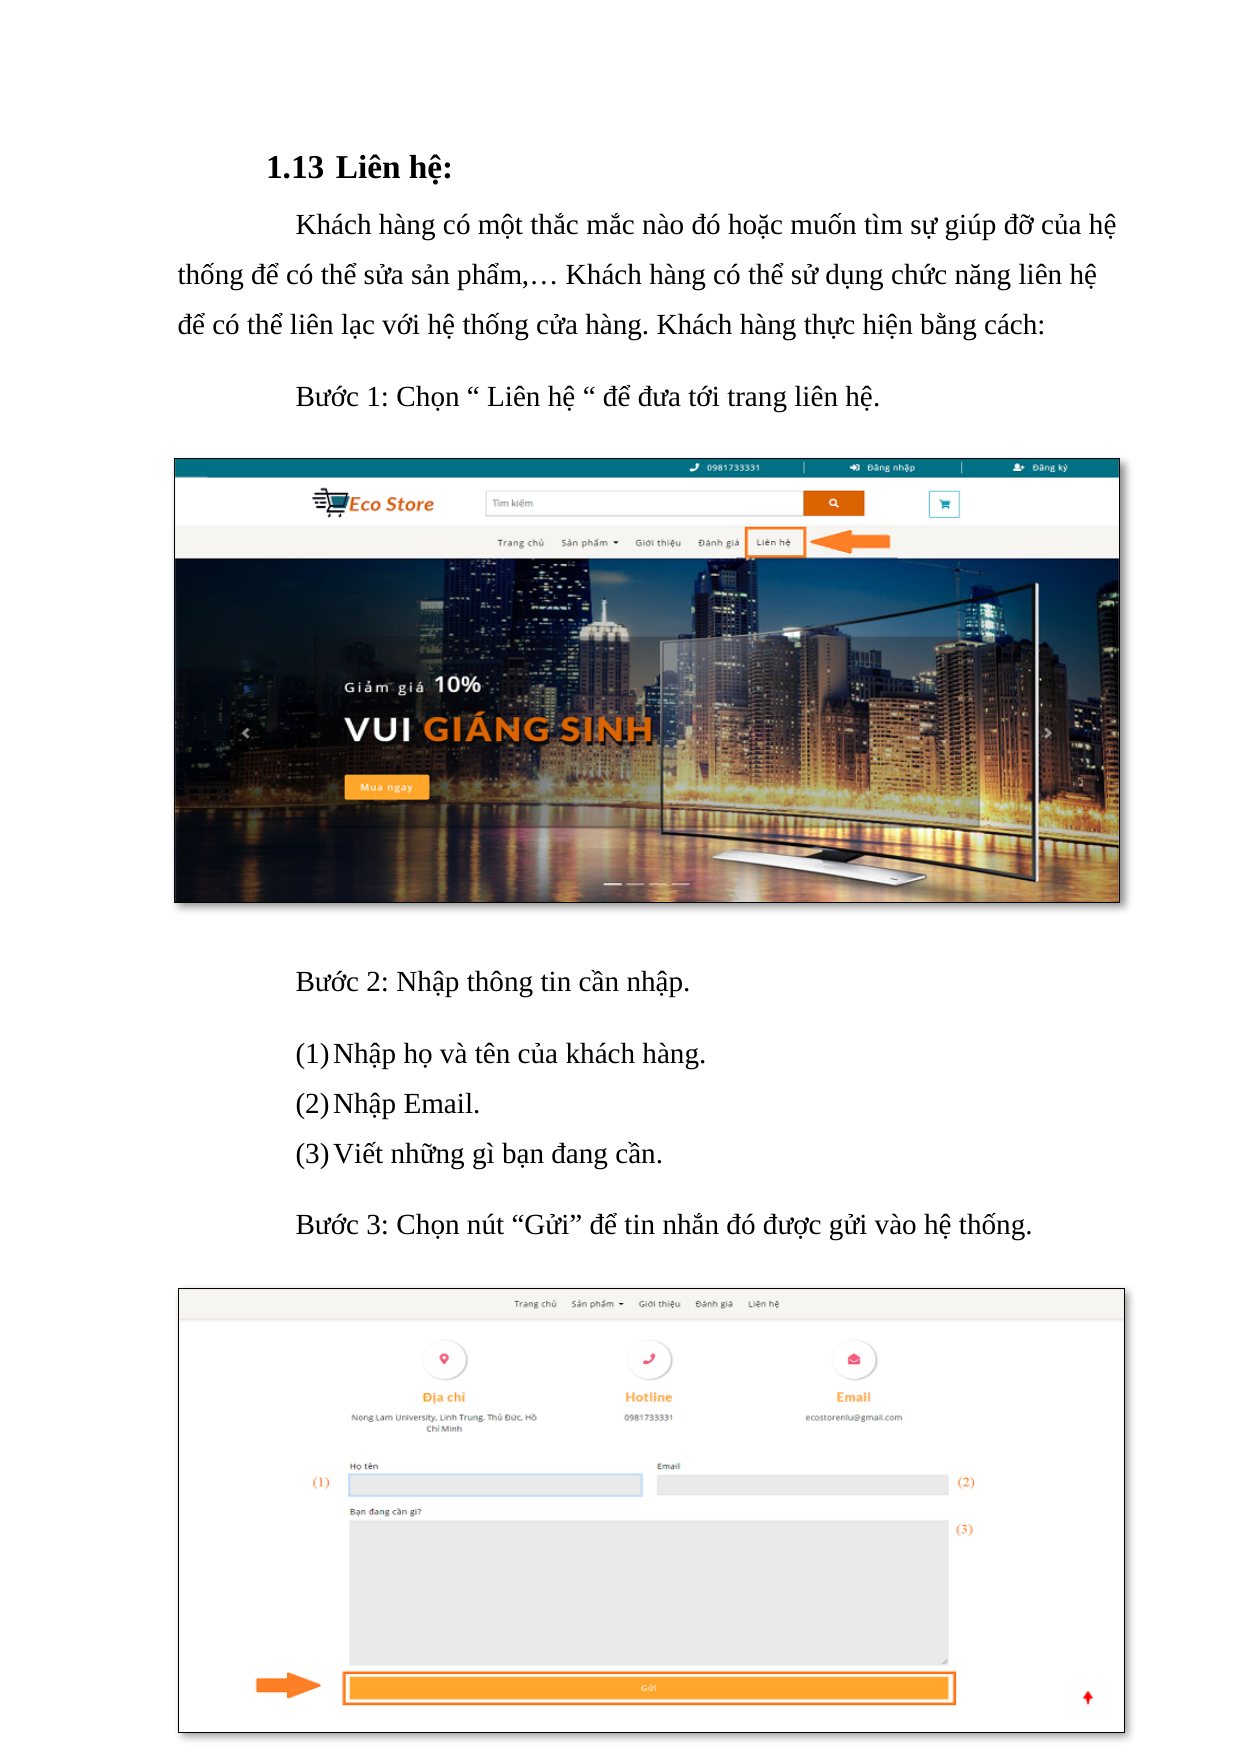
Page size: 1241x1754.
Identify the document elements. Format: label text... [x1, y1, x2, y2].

text Bước 2: Nhập thông tin cần nhập. [177, 450, 1122, 998]
text Bước 1: Chọn “ Liên hệ “ để đưa tới trang liên hệ. [177, 379, 1122, 412]
list Viết những gì bạn đang cần. [295, 1136, 1122, 1170]
list Nhập họ và tên của khách hàng. [295, 1036, 1122, 1069]
text Liên hệ: [252, 148, 1122, 186]
text Khách hàng có một thắc mắc nào đó hoặc muốn tìm sự giúp đỡ của hệ thống để có thể sửa sản phẩm,… Khách hàng có thể sử dụng chức năng liên hệ để có thể liên lạc với hệ thống cửa hàng. Khách hàng thực hiện bằng cách: [177, 207, 1122, 341]
list Nhập Email. [295, 1086, 1122, 1119]
picture [179, 1289, 1124, 1732]
text Bước 3: Chọn nút “Gửi” để tin nhắn đó được gửi vào hệ thống. [295, 1207, 1122, 1241]
